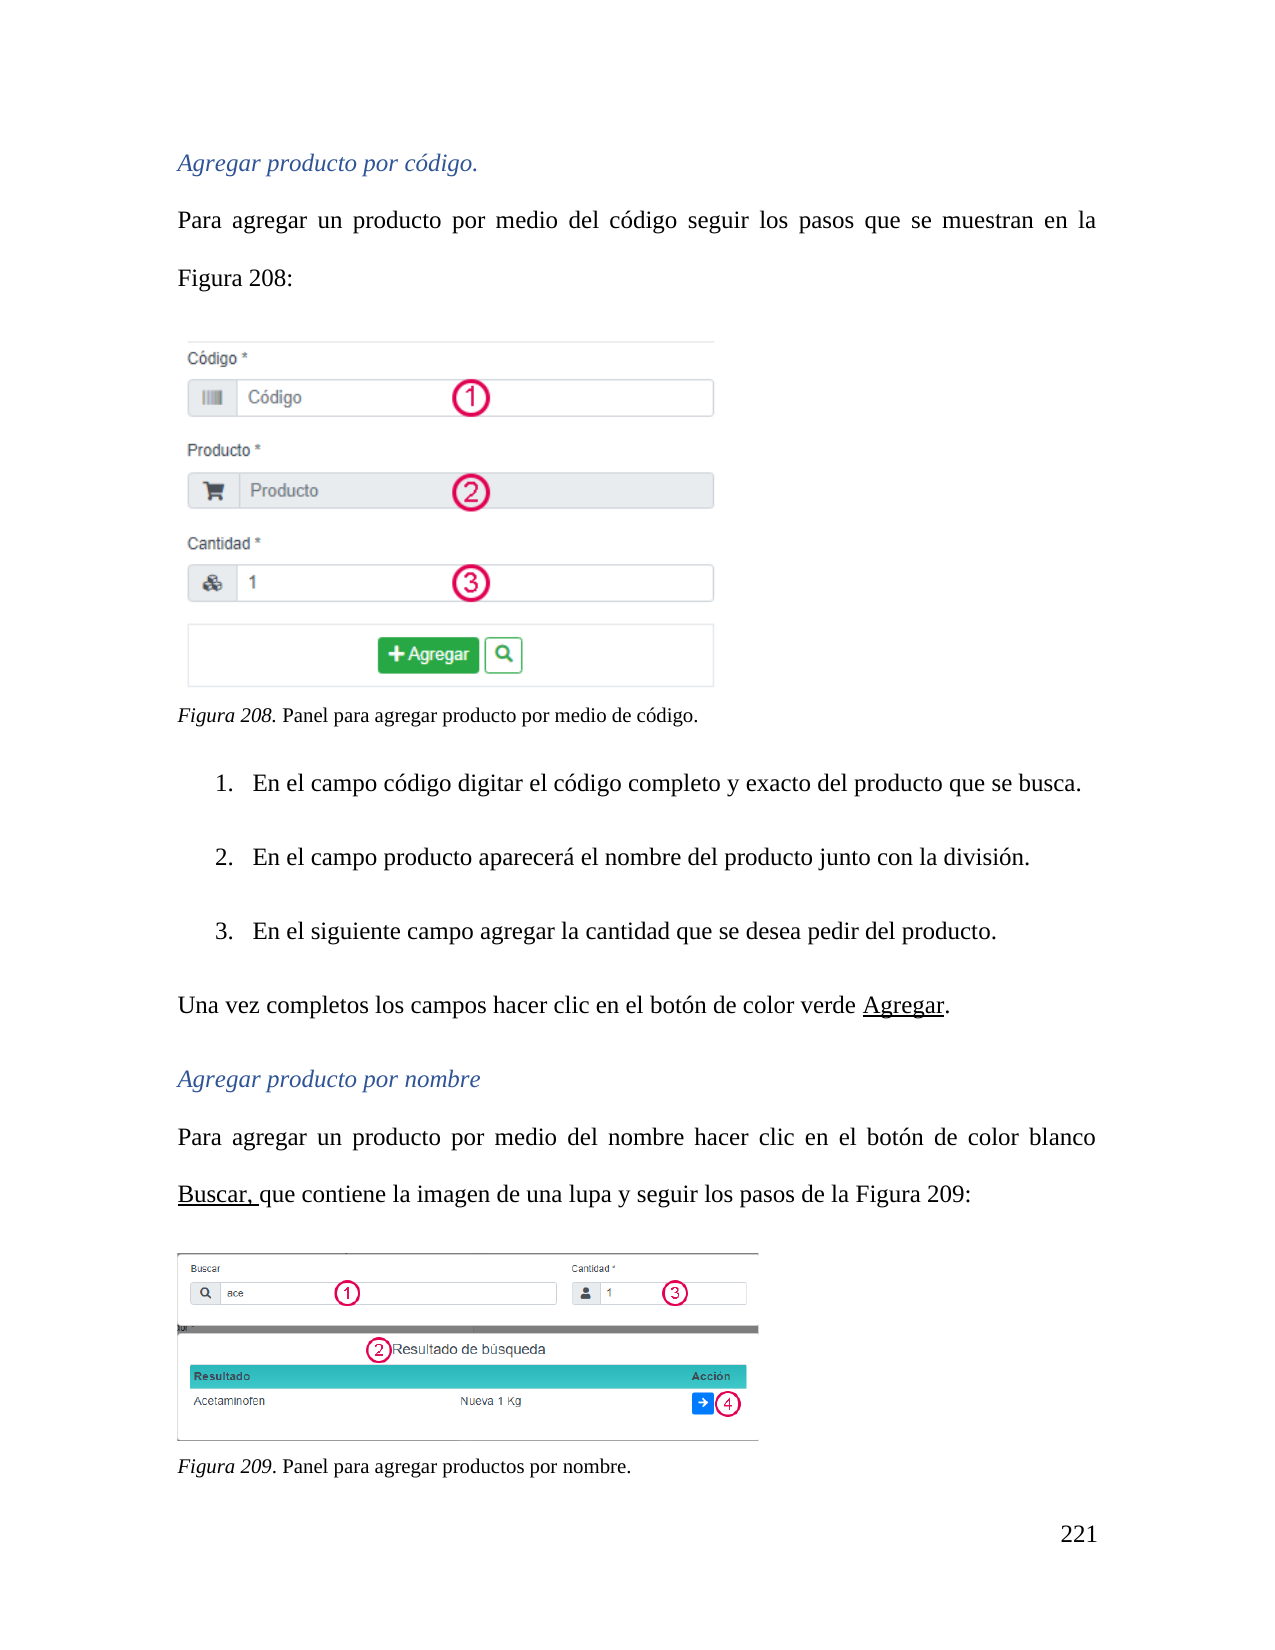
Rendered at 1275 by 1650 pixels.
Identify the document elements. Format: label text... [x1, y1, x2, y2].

text Figura 209. Panel para agregar productos por nombre. [177, 1453, 1098, 1478]
picture [177, 336, 717, 690]
list En el campo producto aparecerá el nombre del producto junto con la división. [215, 842, 1098, 871]
text Figura 208. Panel para agregar producto por medio de código. [177, 703, 1098, 727]
list En el campo código digitar el código completo y exacto del producto que se busca. [215, 768, 1098, 797]
text Agregar producto por nombre [177, 1064, 1098, 1093]
text Para agregar un producto por medio del nombre hacer clic en el botón de color blanco Buscar, que contiene la imagen de una lupa y seguir los pasos de la Figura 209: [177, 1122, 1098, 1208]
list En el siguiente campo agregar la cantidad que se desea pedir del producto. [215, 916, 1098, 945]
text Para agregar un producto por medio del código seguir los pasos que se muestran en la Figura 208: [177, 205, 1098, 291]
picture [177, 1253, 759, 1441]
text Una vez completos los campos hacer clic en el botón de color verde Agregar. [177, 990, 1098, 1019]
text Agregar producto por código. [177, 148, 1098, 176]
